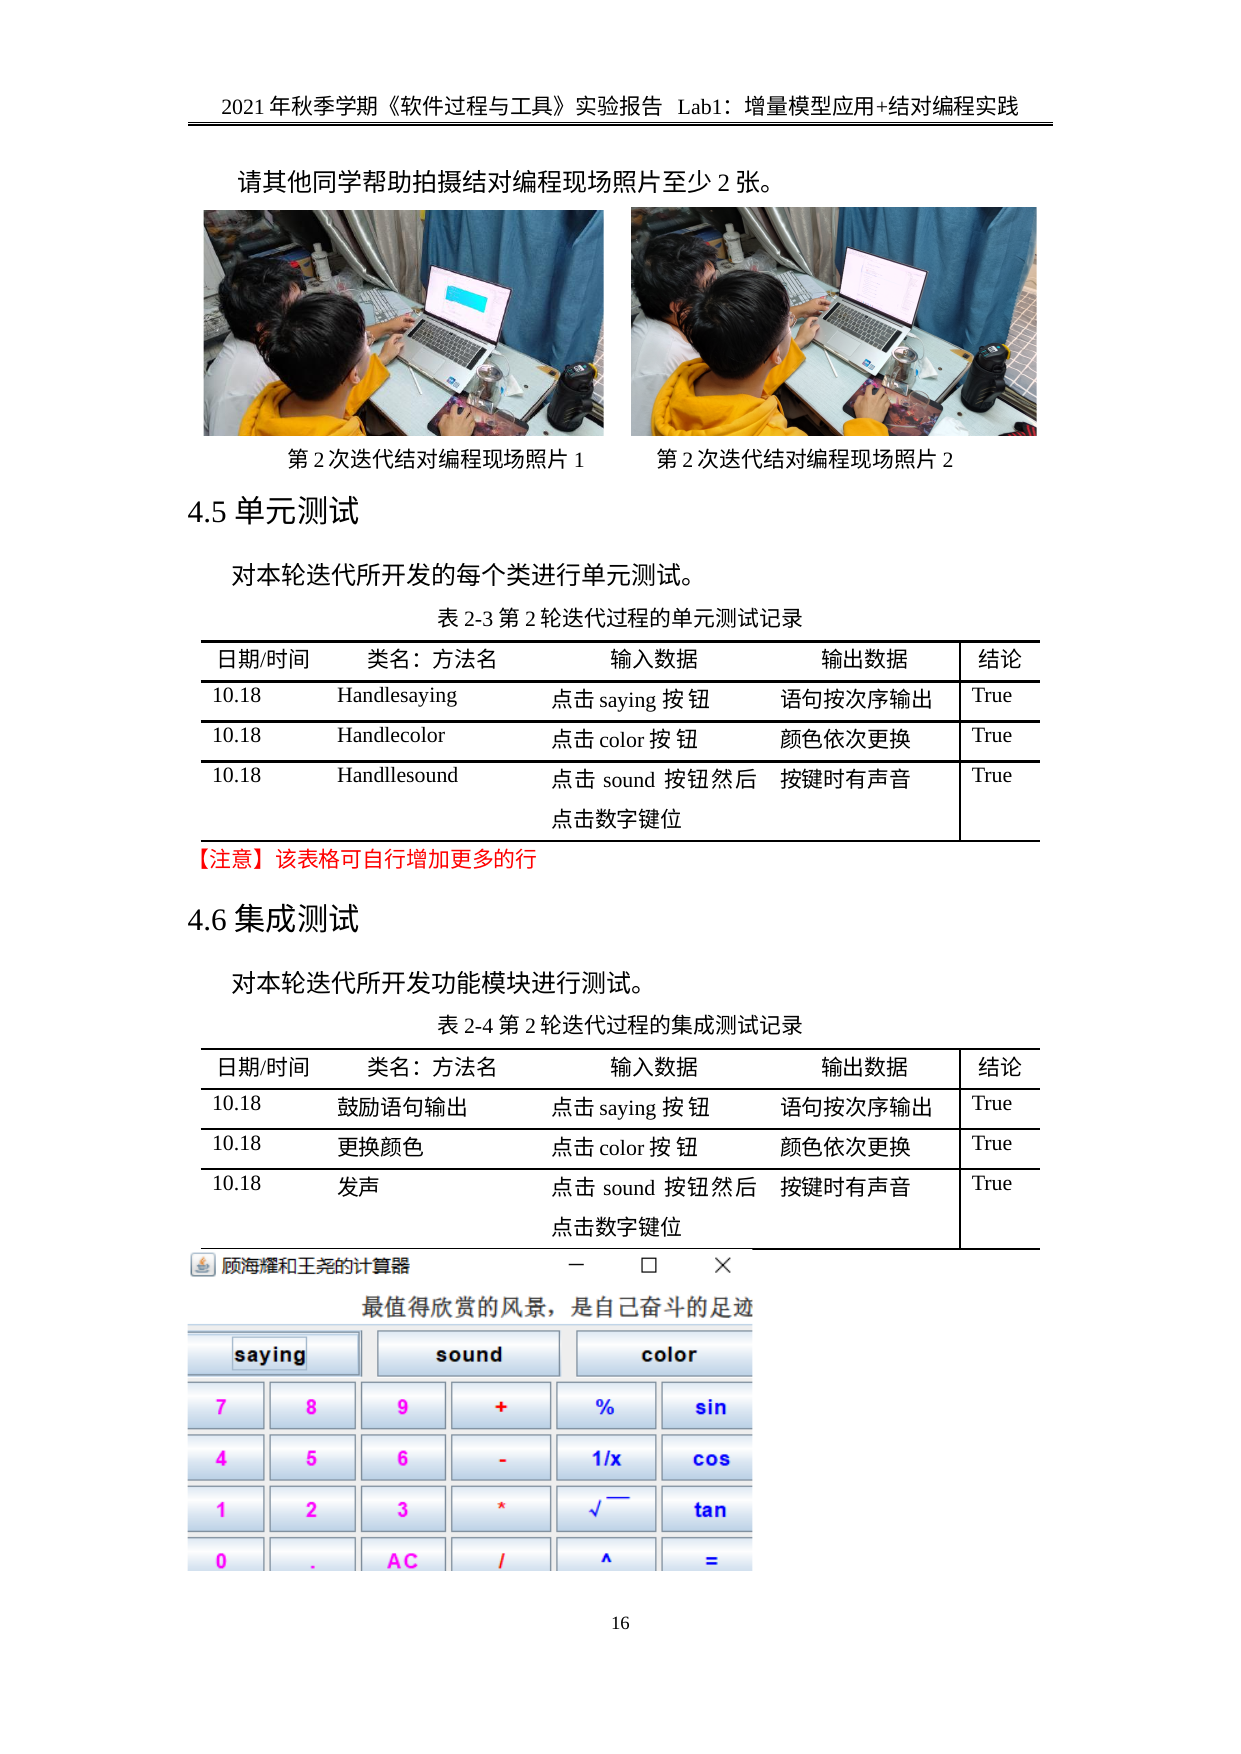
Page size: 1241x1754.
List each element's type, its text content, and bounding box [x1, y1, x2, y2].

table_header 输入数据 [540, 1050, 768, 1088]
table_cell 发声 [326, 1170, 540, 1248]
table_cell 10.18 [201, 723, 326, 760]
table_cell True [961, 1130, 1040, 1168]
table_cell Handllesound [326, 763, 540, 840]
table_cell 点击sound 按钮然后点击数字键位 [540, 1170, 768, 1248]
table_cell True [961, 683, 1040, 720]
subtitle 单元测试 [187, 487, 1053, 532]
text 对本轮迭代所开发的每个类进行单元测试。 [231, 556, 1053, 592]
table_header 输出数据 [769, 643, 959, 680]
text 表2-3 第2轮迭代过程的单元测试记录 [187, 601, 1053, 632]
table_header 输入数据 [540, 643, 768, 680]
table_header 输出数据 [769, 1050, 959, 1088]
table_cell True [961, 1170, 1040, 1248]
table_cell True [961, 1090, 1040, 1128]
table_cell Handlecolor [326, 723, 540, 760]
table_header 日期/时间 [201, 643, 326, 680]
table_cell 点击saying 按 钮 [540, 683, 768, 720]
text 对本轮迭代所开发功能模块进行测试。 [231, 963, 1053, 999]
table_cell 10.18 [201, 1130, 326, 1168]
picture [631, 207, 1037, 436]
table_cell 颜色依次更换 [769, 723, 959, 760]
text 表2-4 第2轮迭代过程的集成测试记录 [187, 1008, 1053, 1040]
table_cell 10.18 [201, 1090, 326, 1128]
table_cell 点击saying 按 钮 [540, 1090, 768, 1128]
text 第2次迭代结对编程现场照片1 第2次迭代结对编程现场照片2 [187, 442, 1053, 474]
table_cell Handlesaying [326, 683, 540, 720]
table_cell 更换颜色 [326, 1130, 540, 1168]
table_cell 10.18 [201, 763, 326, 840]
table_cell 按键时有声音 [769, 763, 959, 840]
text 【注意】该表格可自行增加更多的行 [187, 842, 1053, 874]
table_cell True [961, 763, 1040, 840]
table_header 结论 [961, 1050, 1040, 1088]
table_cell 颜色依次更换 [769, 1130, 959, 1168]
table_cell 10.18 [201, 1170, 326, 1248]
table_cell 按键时有声音 [769, 1170, 959, 1248]
picture [203, 210, 604, 436]
table_cell 点击sound 按钮然后点击数字键位 [540, 763, 768, 840]
subtitle 集成测试 [187, 894, 1053, 939]
table_header 类名：方法名 [326, 1050, 540, 1088]
table_cell True [961, 723, 1040, 760]
table_header 日期/时间 [201, 1050, 326, 1088]
table_header 类名：方法名 [326, 643, 540, 680]
table_cell 点击color 按 钮 [540, 723, 768, 760]
table_cell 鼓励语句输出 [326, 1090, 540, 1128]
table_cell 语句按次序输出 [769, 1090, 959, 1128]
table_header 结论 [961, 643, 1040, 680]
table_cell 语句按次序输出 [769, 683, 959, 720]
text 请其他同学帮助拍摄结对编程现场照片至少2张。 [187, 162, 1053, 198]
table_cell 10.18 [201, 683, 326, 720]
picture [187, 1249, 753, 1571]
table_cell 点击color 按 钮 [540, 1130, 768, 1168]
